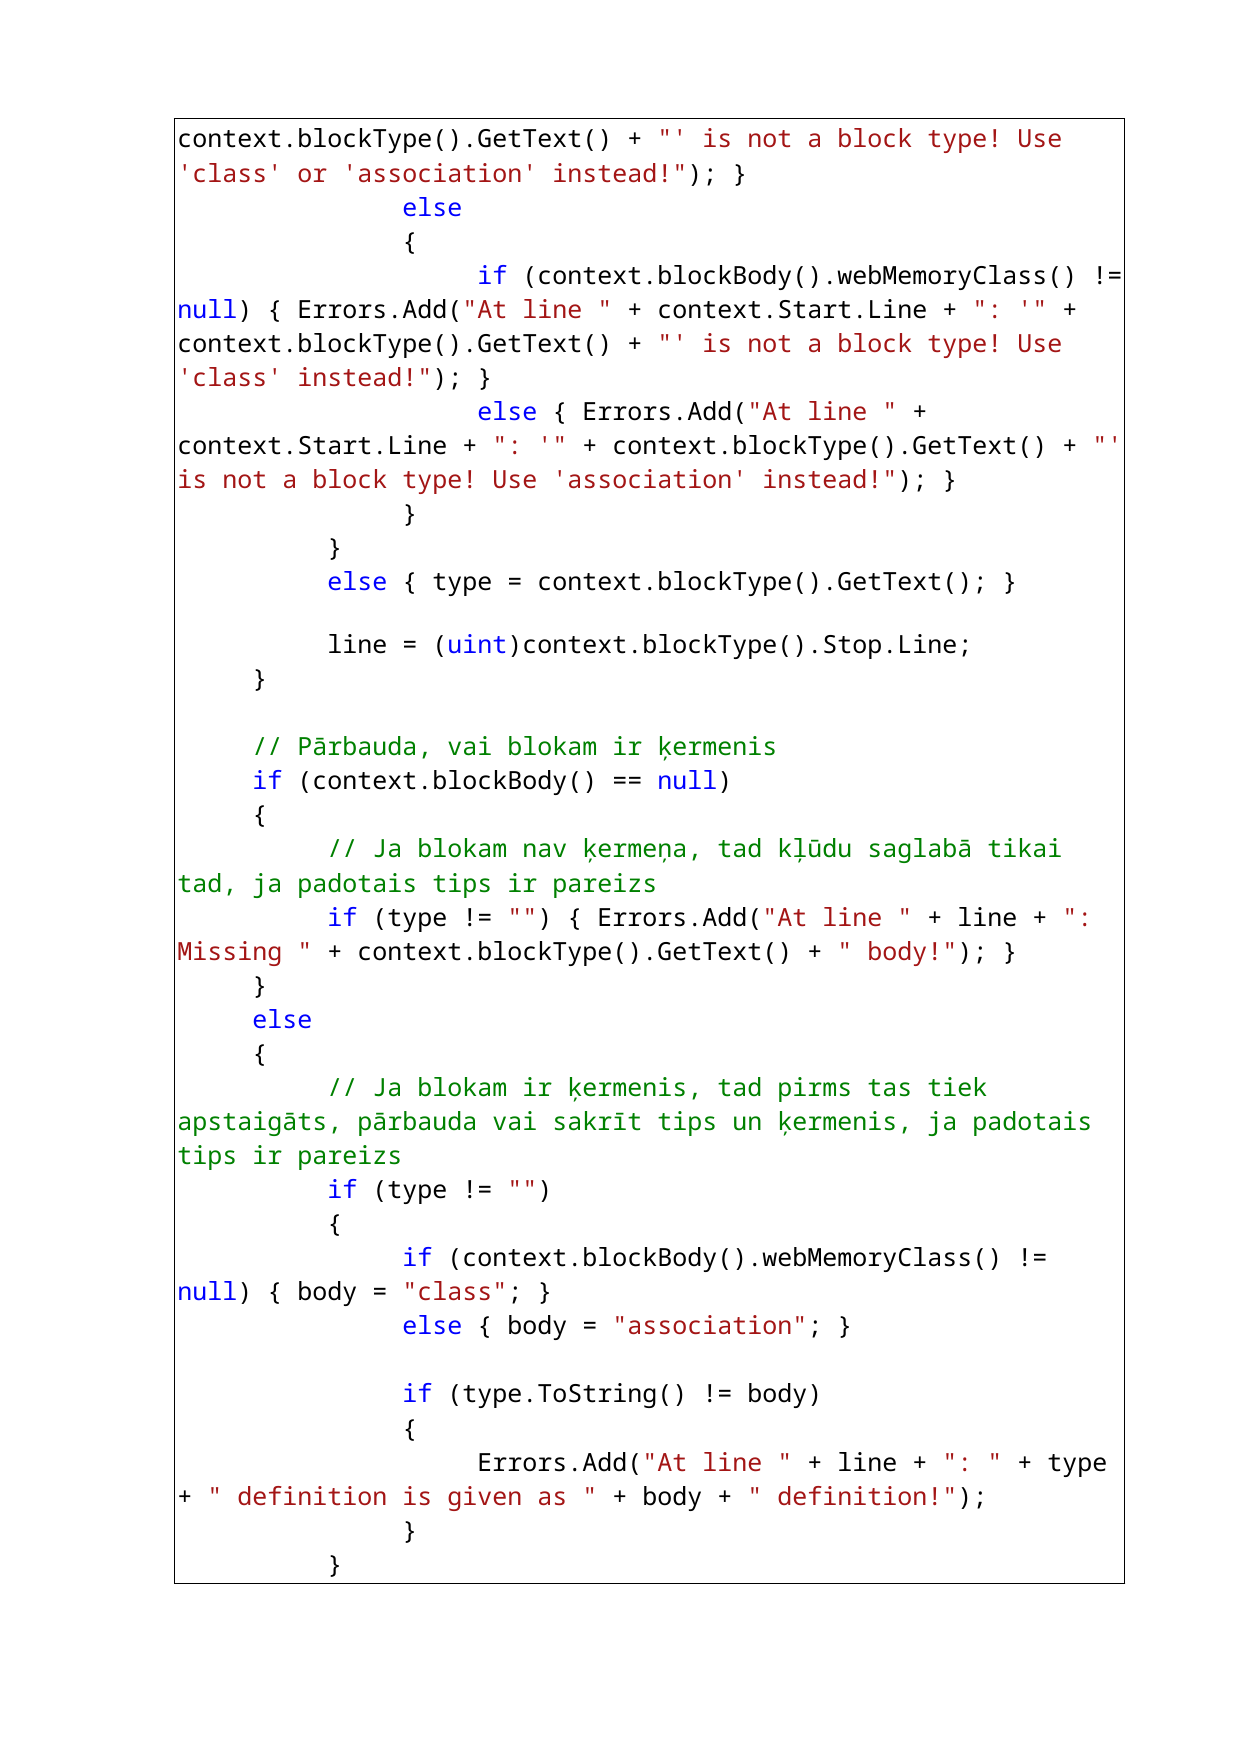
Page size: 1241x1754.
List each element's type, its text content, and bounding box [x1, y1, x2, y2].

text if (type.ToString() != body) [177, 1376, 1122, 1410]
text } [177, 496, 1122, 530]
text else [177, 189, 1122, 223]
text } [177, 1512, 1122, 1543]
text // Pārbauda, vai blokam ir ķermenis [177, 729, 1122, 763]
text else { Errors.Add("At line " + context.Start.Line + ": '" + context.blockType().GetText() + "' is not a block type! Use 'association' instead!"); } [177, 394, 1122, 496]
text { [177, 1036, 1122, 1069]
text } [177, 530, 1122, 564]
text { [177, 1410, 1122, 1444]
text Errors.Add("At line " + line + ": " + type + " definition is given as " + body + " definition!"); [177, 1444, 1122, 1512]
text else { body = "association"; } [177, 1308, 1122, 1342]
text // Ja blokam ir ķermenis, tad pirms tas tiek apstaigāts, pārbauda vai sakrīt tips un ķermenis, ja padotais tips ir pareizs [177, 1069, 1122, 1172]
text { [177, 797, 1122, 831]
text if (type != "") { Errors.Add("At line " + line + ": Missing " + context.blockType().GetText() + " body!"); } [177, 899, 1122, 967]
text if (type != "") [177, 1172, 1122, 1206]
text { [177, 1206, 1122, 1240]
text // Ja blokam nav ķermeņa, tad kļūdu saglabā tikai tad, ja padotais tips ir pareizs [177, 831, 1122, 899]
text if (context.blockBody().webMemoryClass() != null) { body = "class"; } [177, 1240, 1122, 1308]
text } [177, 967, 1122, 1001]
text else [177, 1001, 1122, 1036]
text line = (uint)context.blockType().Stop.Line; [177, 627, 1122, 661]
text { [177, 223, 1122, 257]
text } [177, 661, 1122, 695]
text if (context.blockBody() == null) [177, 763, 1122, 797]
text if (context.blockBody().webMemoryClass() != null) { Errors.Add("At line " + context.Start.Line + ": '" + context.blockType().GetText() + "' is not a block type! Use 'class' instead!"); } [177, 257, 1122, 394]
text } [175, 1543, 1124, 1583]
text else { type = context.blockType().GetText(); } [177, 564, 1122, 598]
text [175, 119, 1124, 189]
